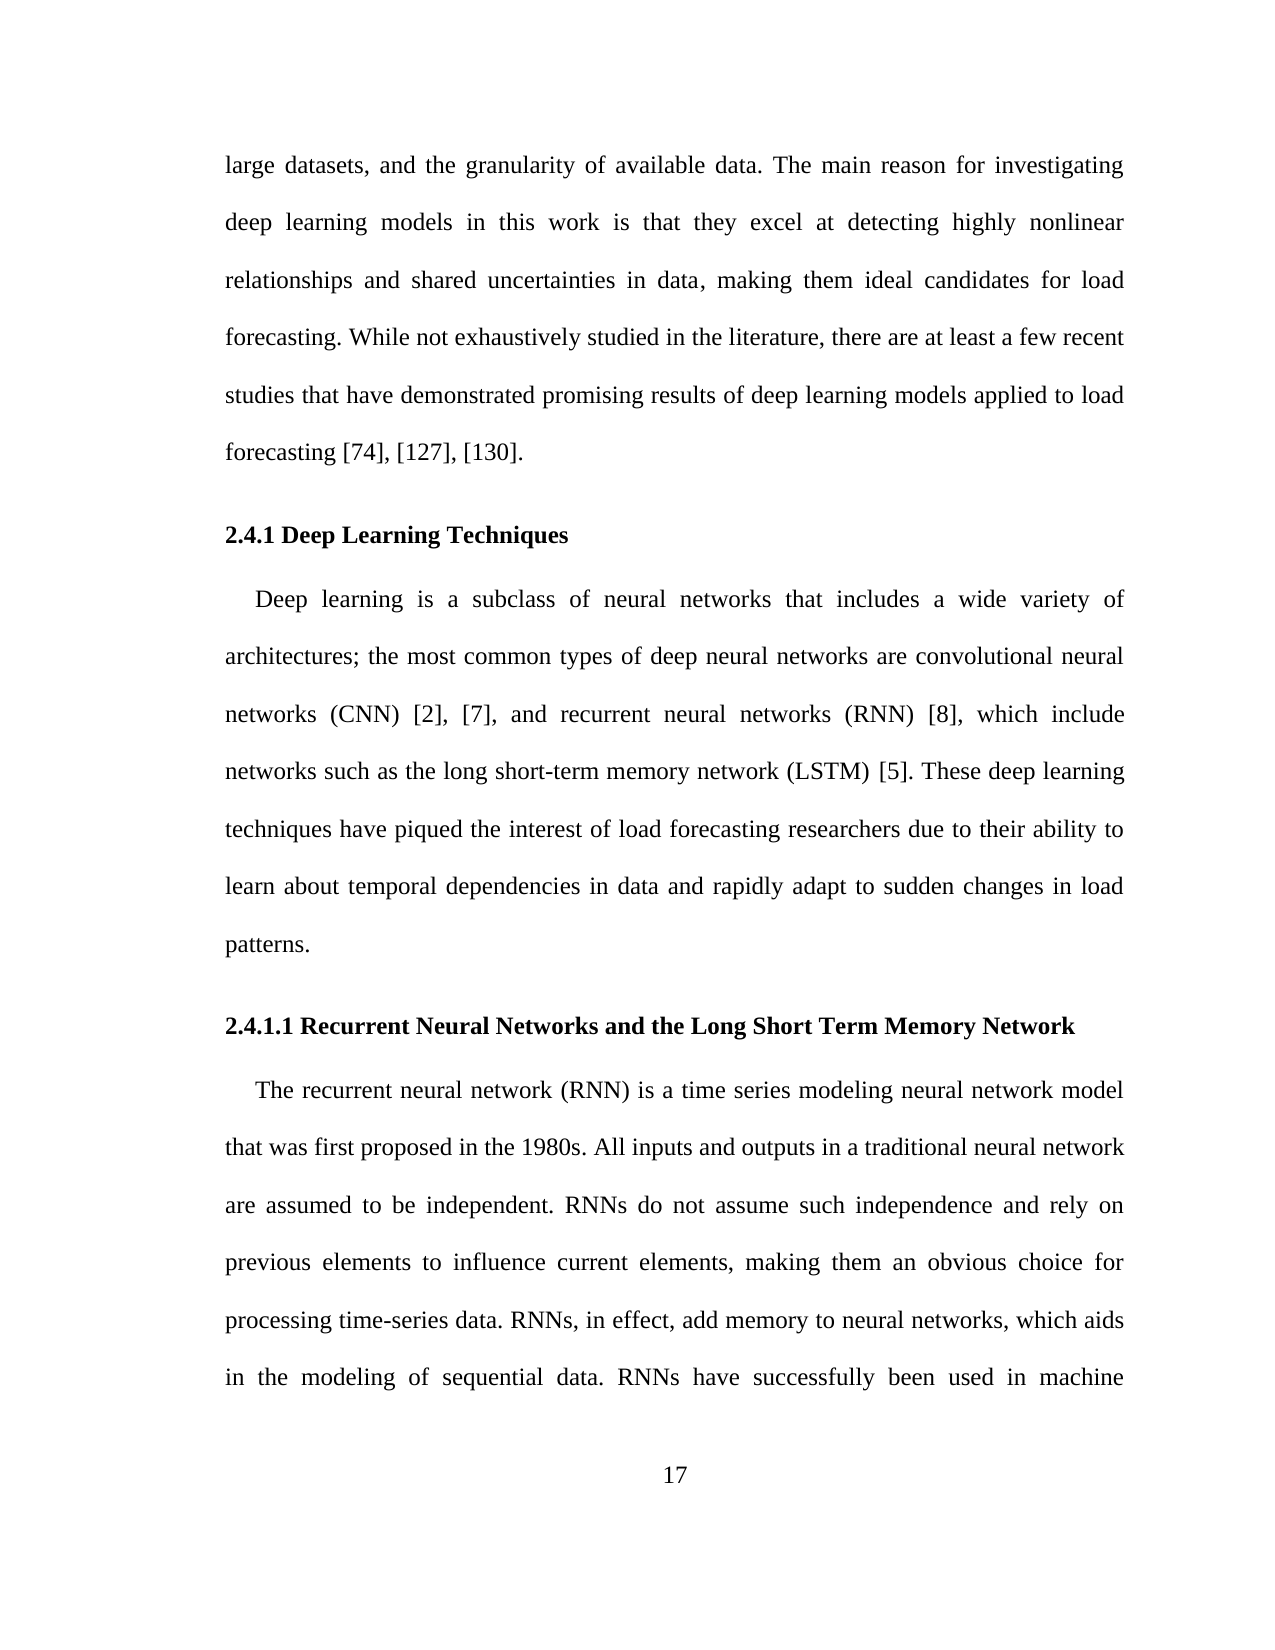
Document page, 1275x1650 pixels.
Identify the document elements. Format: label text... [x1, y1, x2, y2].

subtitle 2.4.1.1 Recurrent Neural Networks and the Long Short Term Memory Network [225, 1011, 1125, 1040]
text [225, 1075, 1125, 1391]
subtitle 2.4.1 Deep Learning Techniques [225, 520, 1125, 549]
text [225, 150, 1125, 466]
text Deep learning is a subclass of neural networks that includes a wide variety of architectures; the most common types of deep neural networks are convolutional neural networks (CNN) [2], [7], and recurrent neural networks (RNN) [8], which include networks such as the long short-term memory network (LSTM) [5]. These deep learning techniques have piqued the interest of load forecasting researchers due to their ability to learn about temporal dependencies in data and rapidly adapt to sudden changes in load patterns. [225, 584, 1125, 957]
